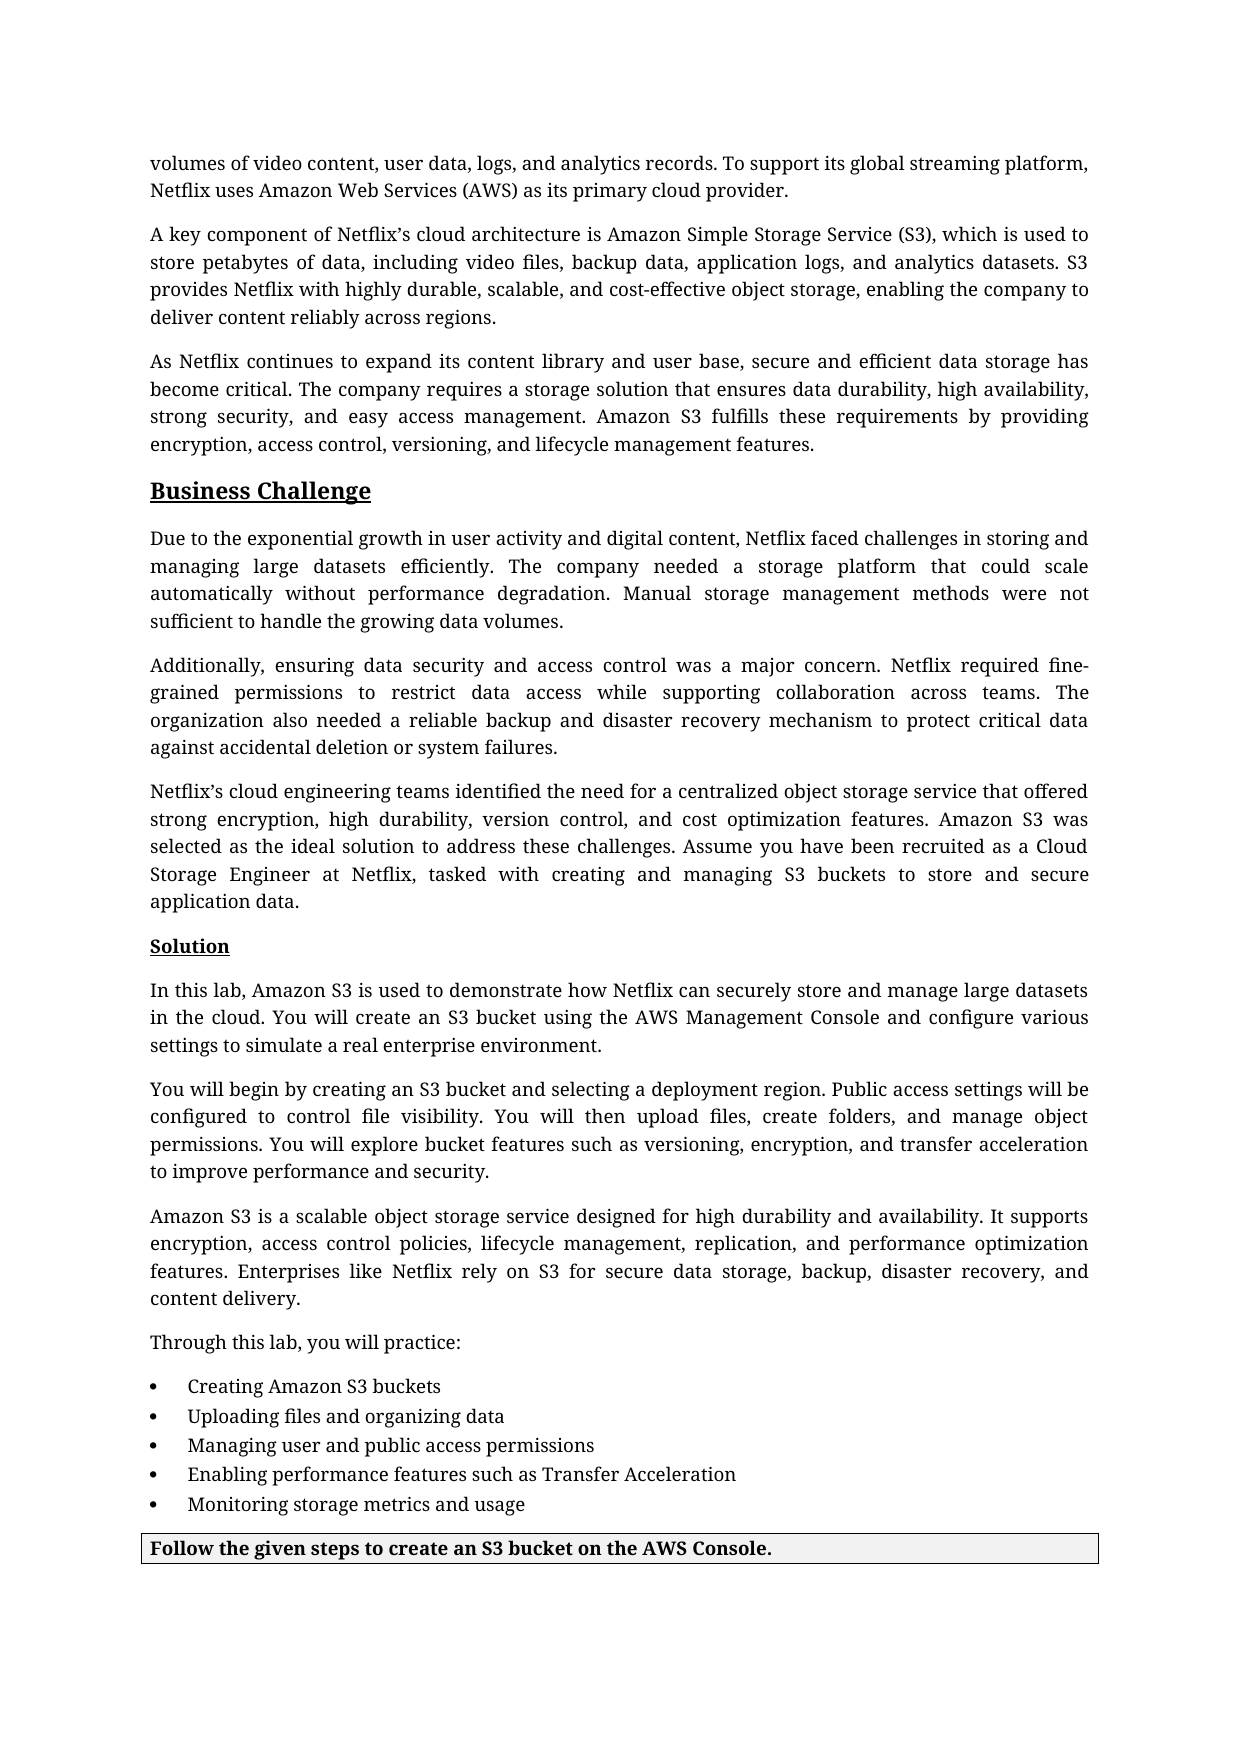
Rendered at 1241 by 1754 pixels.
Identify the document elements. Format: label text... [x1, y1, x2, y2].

list Monitoring storage metrics and usage [150, 1491, 1090, 1516]
text Amazon S3 is a scalable object storage service designed for high durability and availability. It supports encryption, access control policies, lifecycle management, replication, and performance optimization features. Enterprises like Netflix rely on S3 for secure data storage, backup, disaster recovery, and content delivery. [150, 1203, 1090, 1311]
text You will begin by creating an S3 bucket and selecting a deployment region. Public access settings will be configured to control file visibility. You will then upload files, create folders, and manage object permissions. You will explore bucket features such as versioning, encryption, and transfer acceleration to improve performance and security. [150, 1076, 1090, 1184]
text In this lab, Amazon S3 is used to demonstrate how Netflix can securely store and manage large datasets in the cloud. You will create an S3 bucket using the AWS Management Console and configure various settings to simulate a real enterprise environment. [150, 977, 1090, 1058]
text Follow the given steps to create an S3 bucket on the AWS Console. [142, 1534, 1098, 1563]
list Creating Amazon S3 buckets [150, 1374, 1090, 1399]
text Netflix’s cloud engineering teams identified the need for a centralized object storage service that offered strong encryption, high durability, version control, and cost optimization features. Amazon S3 was selected as the ideal solution to address these challenges. Assume you have been recruited as a Cloud Storage Engineer at Netflix, tasked with creating and managing S3 buckets to store and secure application data. [150, 779, 1090, 914]
list Managing user and public access permissions [150, 1432, 1090, 1458]
text Through this lab, you will practice: [150, 1329, 1090, 1355]
text Additionally, ensuring data security and access control was a major concern. Netflix required fine-grained permissions to restrict data access while supporting collaboration across teams. The organization also needed a reliable backup and disaster recovery mechanism to protect critical data against accidental deletion or system failures. [150, 652, 1090, 760]
text As Netflix continues to expand its content library and user base, secure and efficient data storage has become critical. The company requires a storage solution that ensures data durability, high availability, strong security, and easy access management. Amazon S3 fulfills these requirements by providing encryption, access control, versioning, and lifecycle management features. [150, 348, 1090, 456]
text Business Challenge [150, 475, 1090, 506]
text Solution [150, 933, 1090, 958]
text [150, 150, 1090, 203]
list Enabling performance features such as Transfer Acceleration [150, 1462, 1090, 1487]
text A key component of Netflix’s cloud architecture is Amazon Simple Storage Service (S3), which is used to store petabytes of data, including video files, backup data, application logs, and analytics datasets. S3 provides Netflix with highly durable, scalable, and cost-effective object storage, enabling the company to deliver content reliably across regions. [150, 222, 1090, 330]
text Due to the exponential growth in user activity and digital content, Netflix faced challenges in storing and managing large datasets efficiently. The company needed a storage platform that could scale automatically without performance degradation. Manual storage management methods were not sufficient to handle the growing data volumes. [150, 525, 1090, 633]
list Uploading files and organizing data [150, 1403, 1090, 1428]
